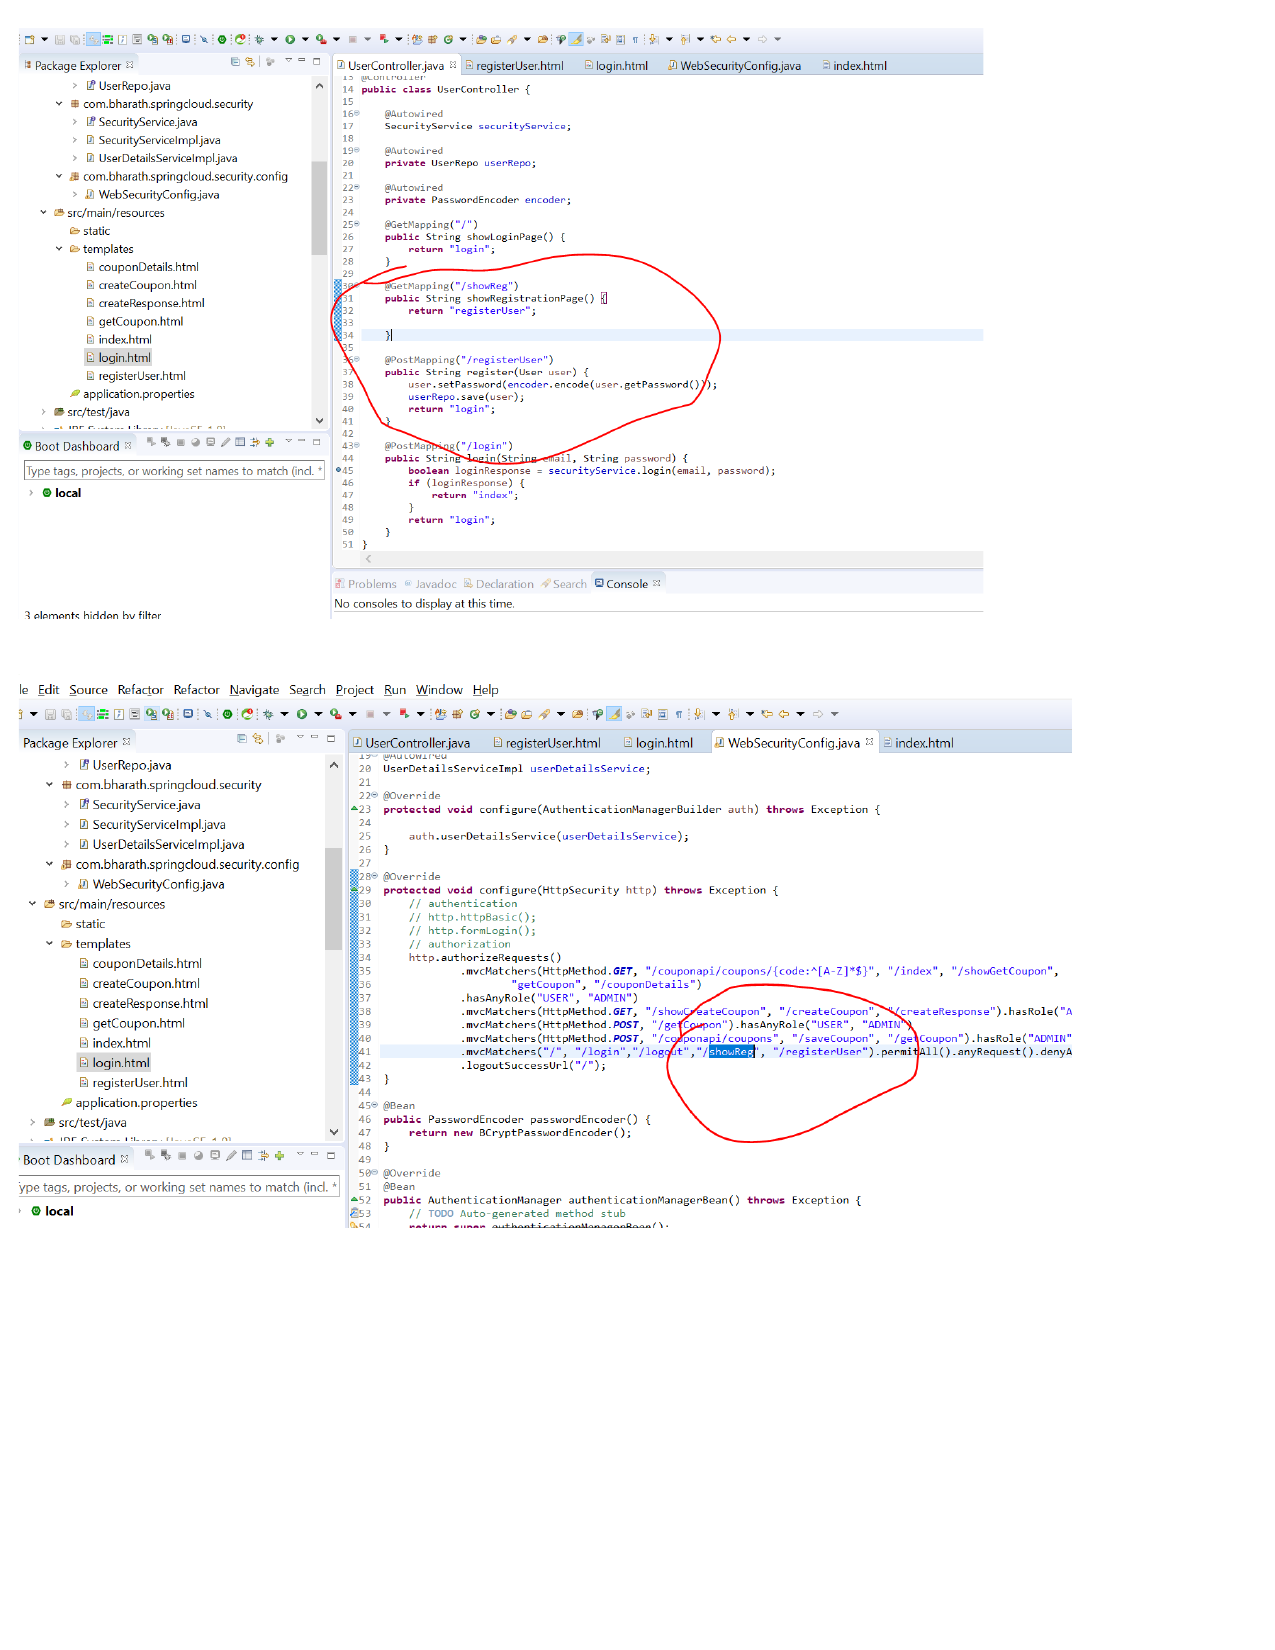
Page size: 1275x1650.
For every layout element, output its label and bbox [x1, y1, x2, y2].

picture [18, 674, 1072, 1228]
picture [18, 28, 984, 619]
